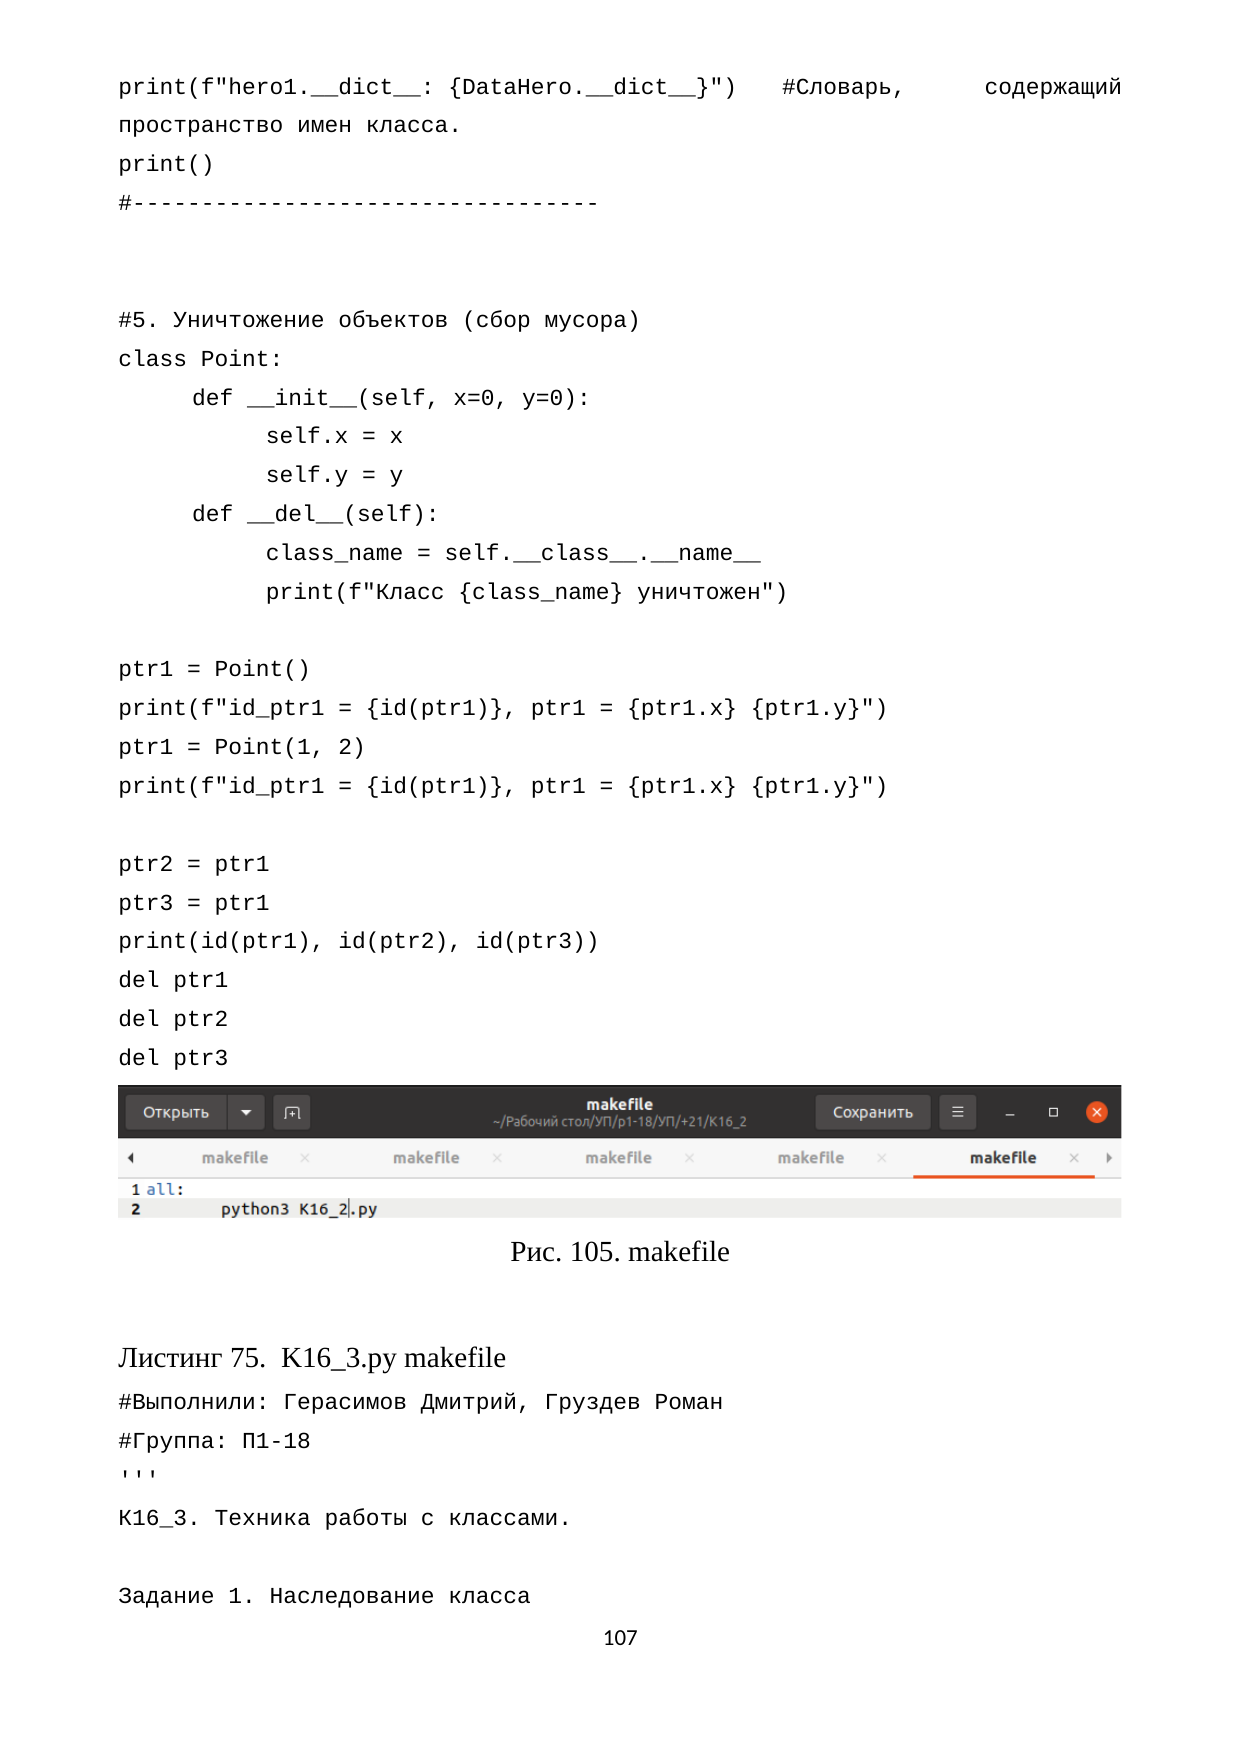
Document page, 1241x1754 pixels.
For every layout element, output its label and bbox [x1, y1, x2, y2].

picture [118, 1085, 1122, 1220]
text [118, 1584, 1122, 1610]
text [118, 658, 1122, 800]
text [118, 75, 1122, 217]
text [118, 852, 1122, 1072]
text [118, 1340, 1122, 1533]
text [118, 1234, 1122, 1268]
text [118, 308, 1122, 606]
